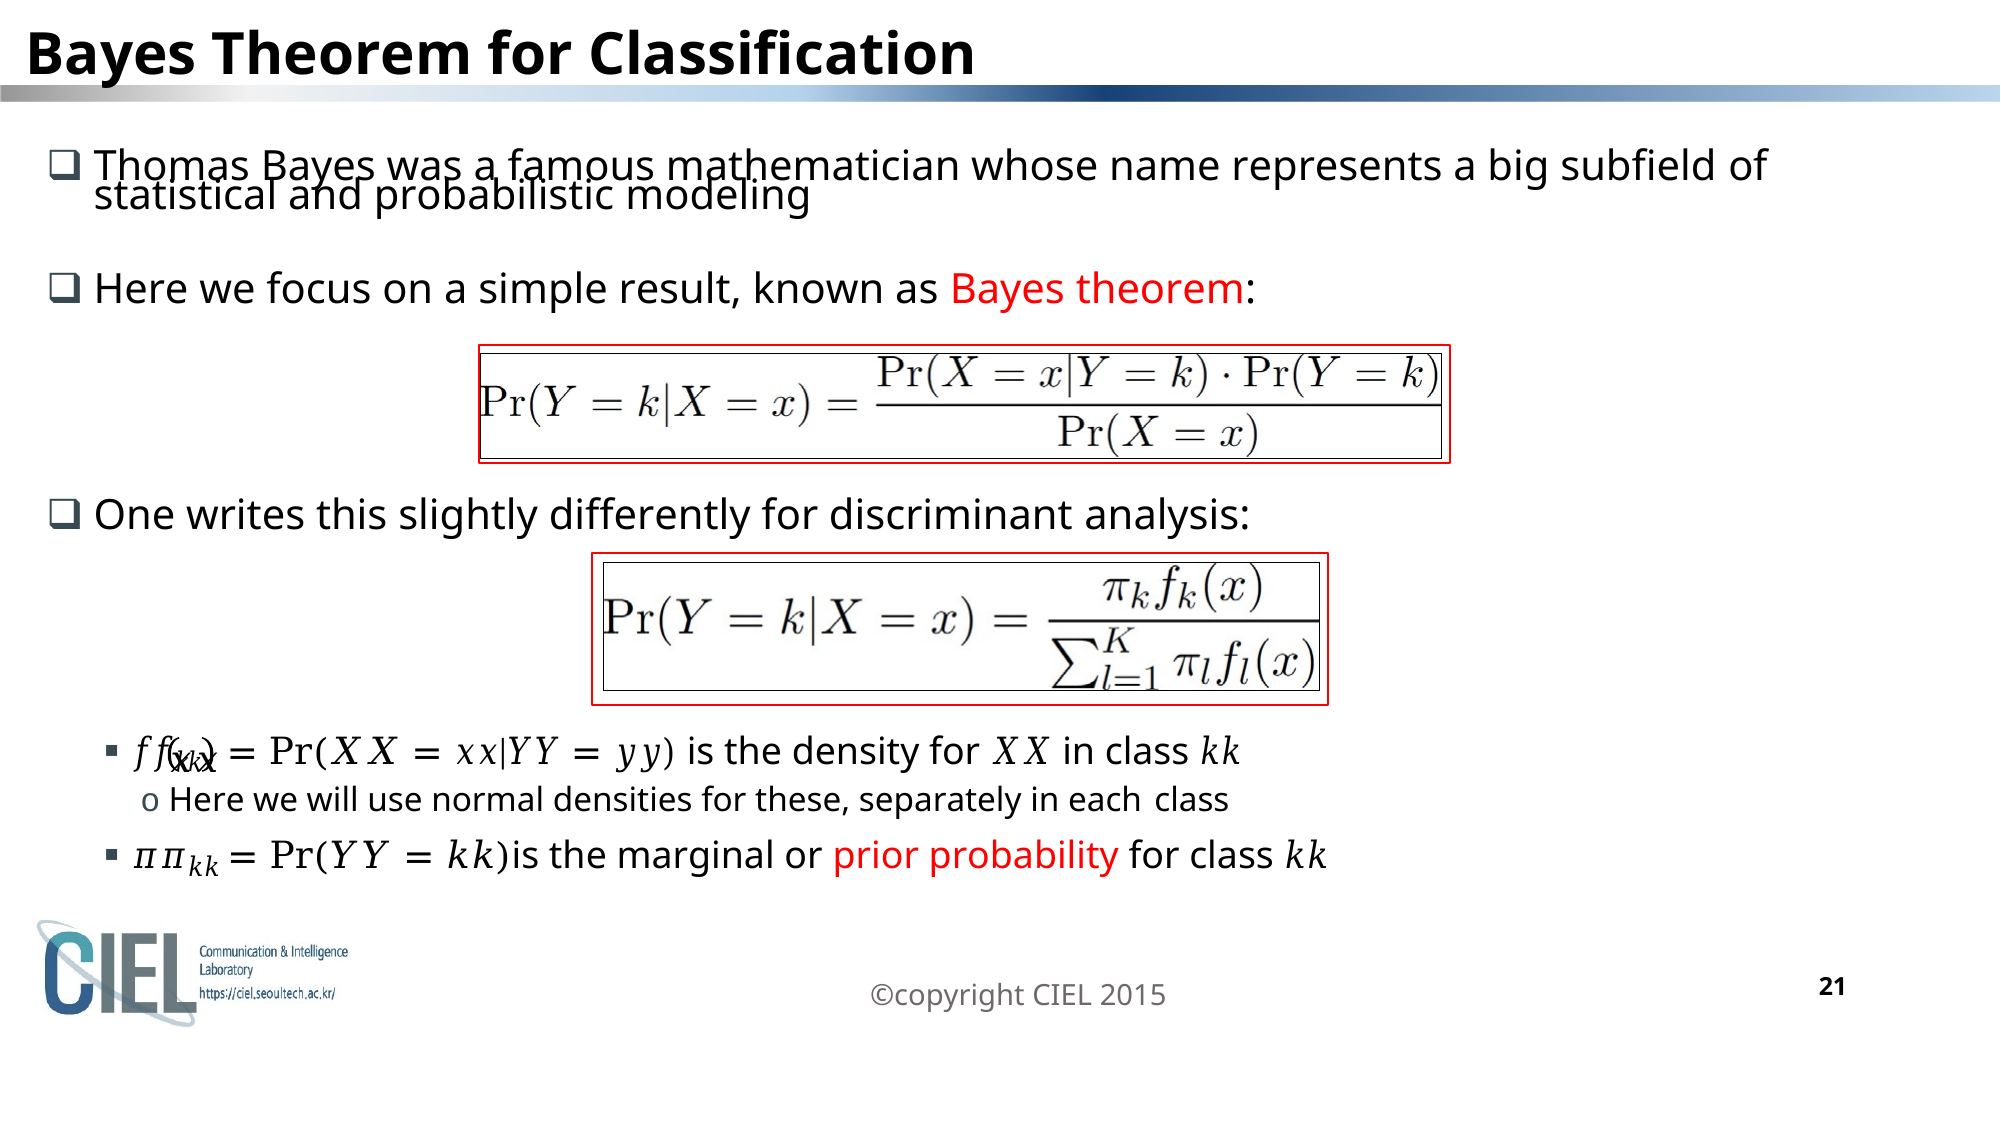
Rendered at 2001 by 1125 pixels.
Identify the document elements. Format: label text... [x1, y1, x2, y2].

picture [0, 85, 2000, 102]
list Thomas Bayes was a famous mathematician whose name represents a big subfield of statistical and probabilistic modeling [46, 153, 1907, 222]
list 𝜋𝜋𝑘𝑘 = Pr(𝑌𝑌 = 𝑘𝑘)is the marginal or prior probability for class 𝑘𝑘 [103, 821, 1977, 881]
text ©copyright CIEL 2015 21 [870, 968, 1977, 1013]
list 𝑓𝑓𝑘𝑘 = Pr(𝑋𝑋 = 𝑥𝑥|𝑌𝑌 = 𝑦𝑦) is the density for 𝑋𝑋 in class 𝑘𝑘 [103, 715, 1977, 776]
subtitle Bayes Theorem for Classification [25, 0, 1977, 93]
picture [604, 563, 1319, 690]
list One writes this slightly differently for discriminant analysis: [46, 355, 1977, 542]
picture [32, 910, 356, 1029]
list Here we will use normal densities for these, separately in each class [140, 776, 1977, 821]
list Here we focus on a simple result, known as Bayes theorem: [46, 259, 1977, 316]
